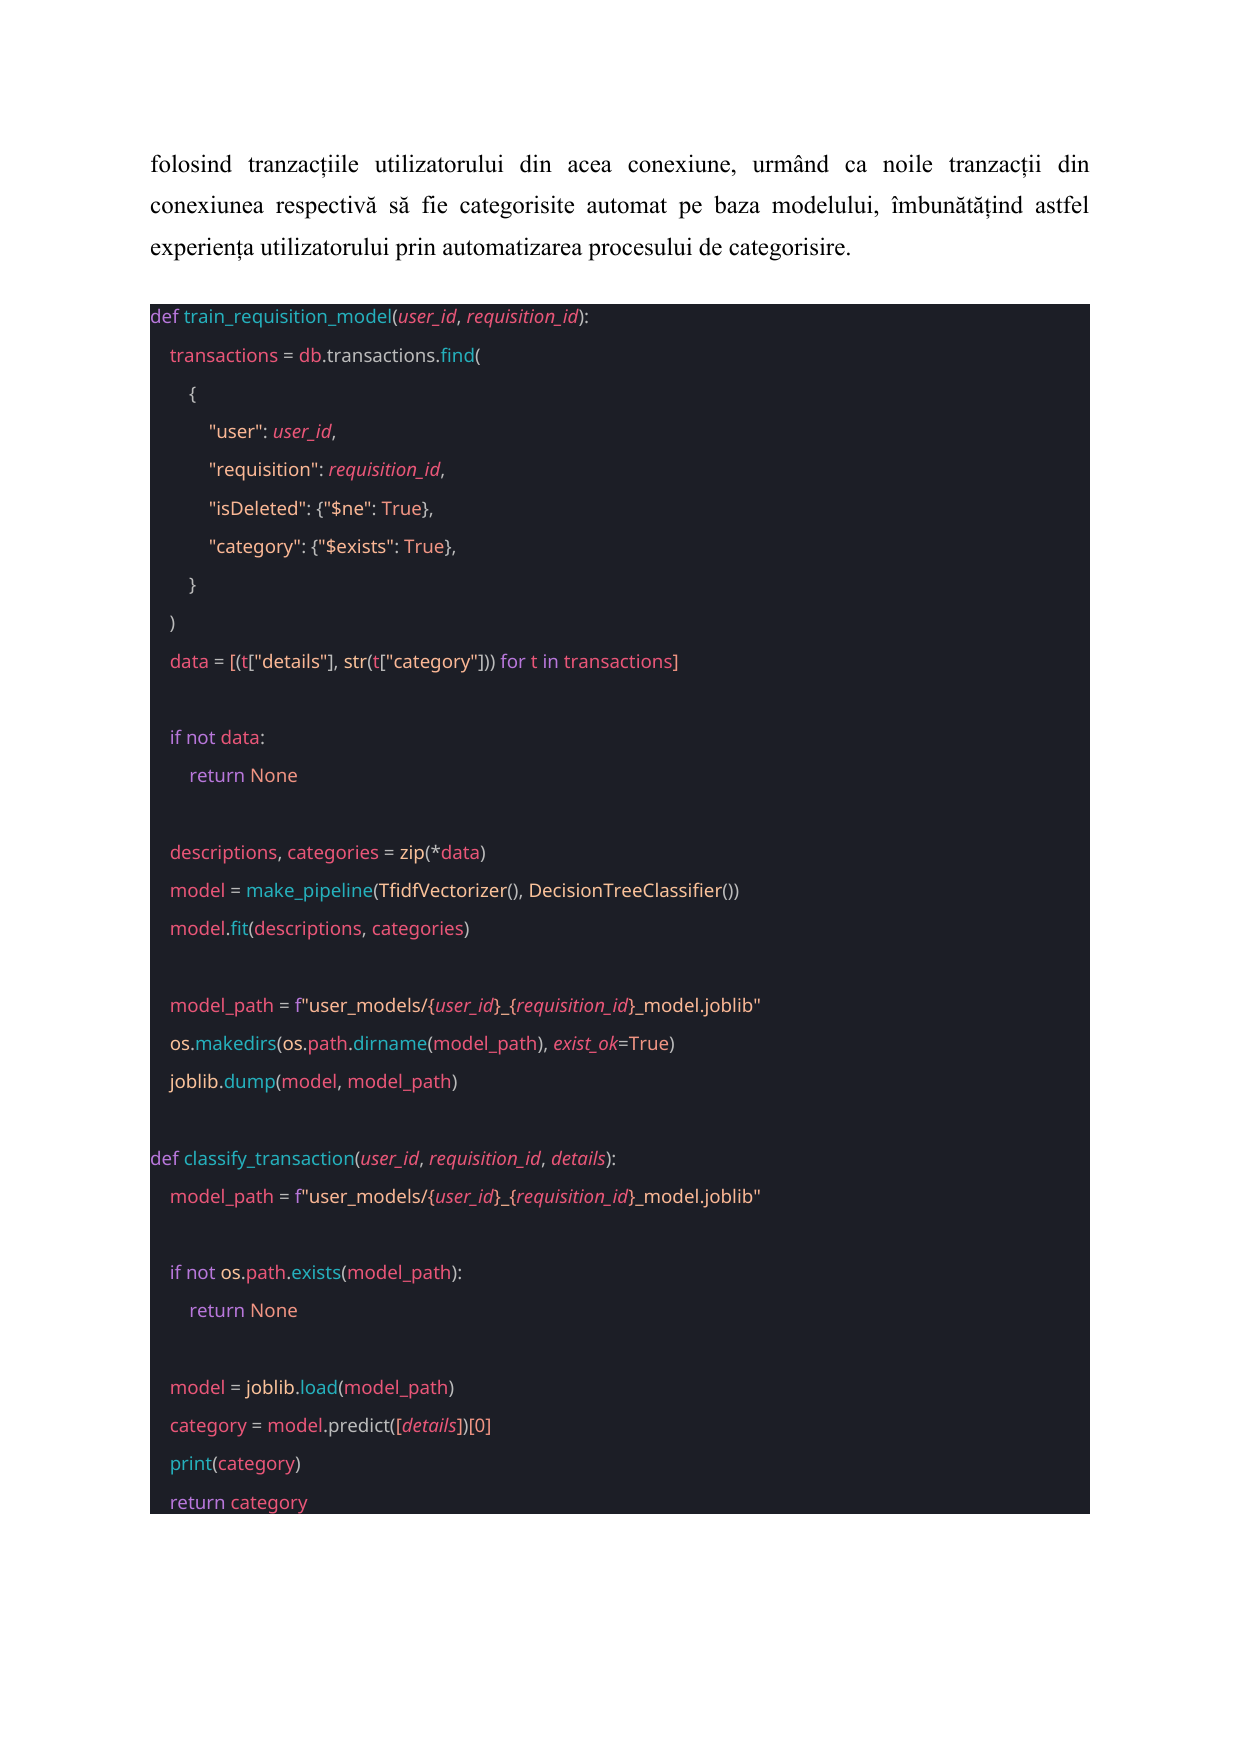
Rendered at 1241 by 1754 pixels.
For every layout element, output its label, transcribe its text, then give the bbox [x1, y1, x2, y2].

text model_path = f"user_models/{user_id}_{requisition_id}_model.joblib" [150, 1183, 1090, 1209]
text if not data: [150, 724, 1090, 750]
text joblib.dump(model, model_path) [150, 1068, 1090, 1094]
text return category [150, 1489, 1090, 1514]
text model = joblib.load(model_path) [150, 1374, 1090, 1400]
text return None [150, 1298, 1090, 1323]
text "user": user_id, [150, 418, 1090, 444]
text { [150, 380, 1090, 406]
text print(category) [150, 1451, 1090, 1476]
text ) [150, 610, 1090, 635]
text "requisition": requisition_id, [150, 457, 1090, 482]
text category = model.predict([details])[0] [150, 1412, 1090, 1438]
text "isDeleted": {"$ne": True}, [150, 495, 1090, 521]
text def classify_transaction(user_id, requisition_id, details): [150, 1145, 1090, 1170]
text model.fit(descriptions, categories) [150, 916, 1090, 941]
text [150, 150, 1090, 261]
text return None [150, 763, 1090, 788]
text model_path = f"user_models/{user_id}_{requisition_id}_model.joblib" [150, 992, 1090, 1017]
text model = make_pipeline(TfidfVectorizer(), DecisionTreeClassifier()) [150, 877, 1090, 903]
text transactions = db.transactions.find( [150, 342, 1090, 368]
text data = [(t["details"], str(t["category"])) for t in transactions] [150, 648, 1090, 673]
text os.makedirs(os.path.dirname(model_path), exist_ok=True) [150, 1030, 1090, 1056]
text def train_requisition_model(user_id, requisition_id): [150, 304, 1090, 329]
text "category": {"$exists": True}, [150, 533, 1090, 559]
text } [150, 571, 1090, 597]
text if not os.path.exists(model_path): [150, 1259, 1090, 1285]
text descriptions, categories = zip(*data) [150, 839, 1090, 864]
